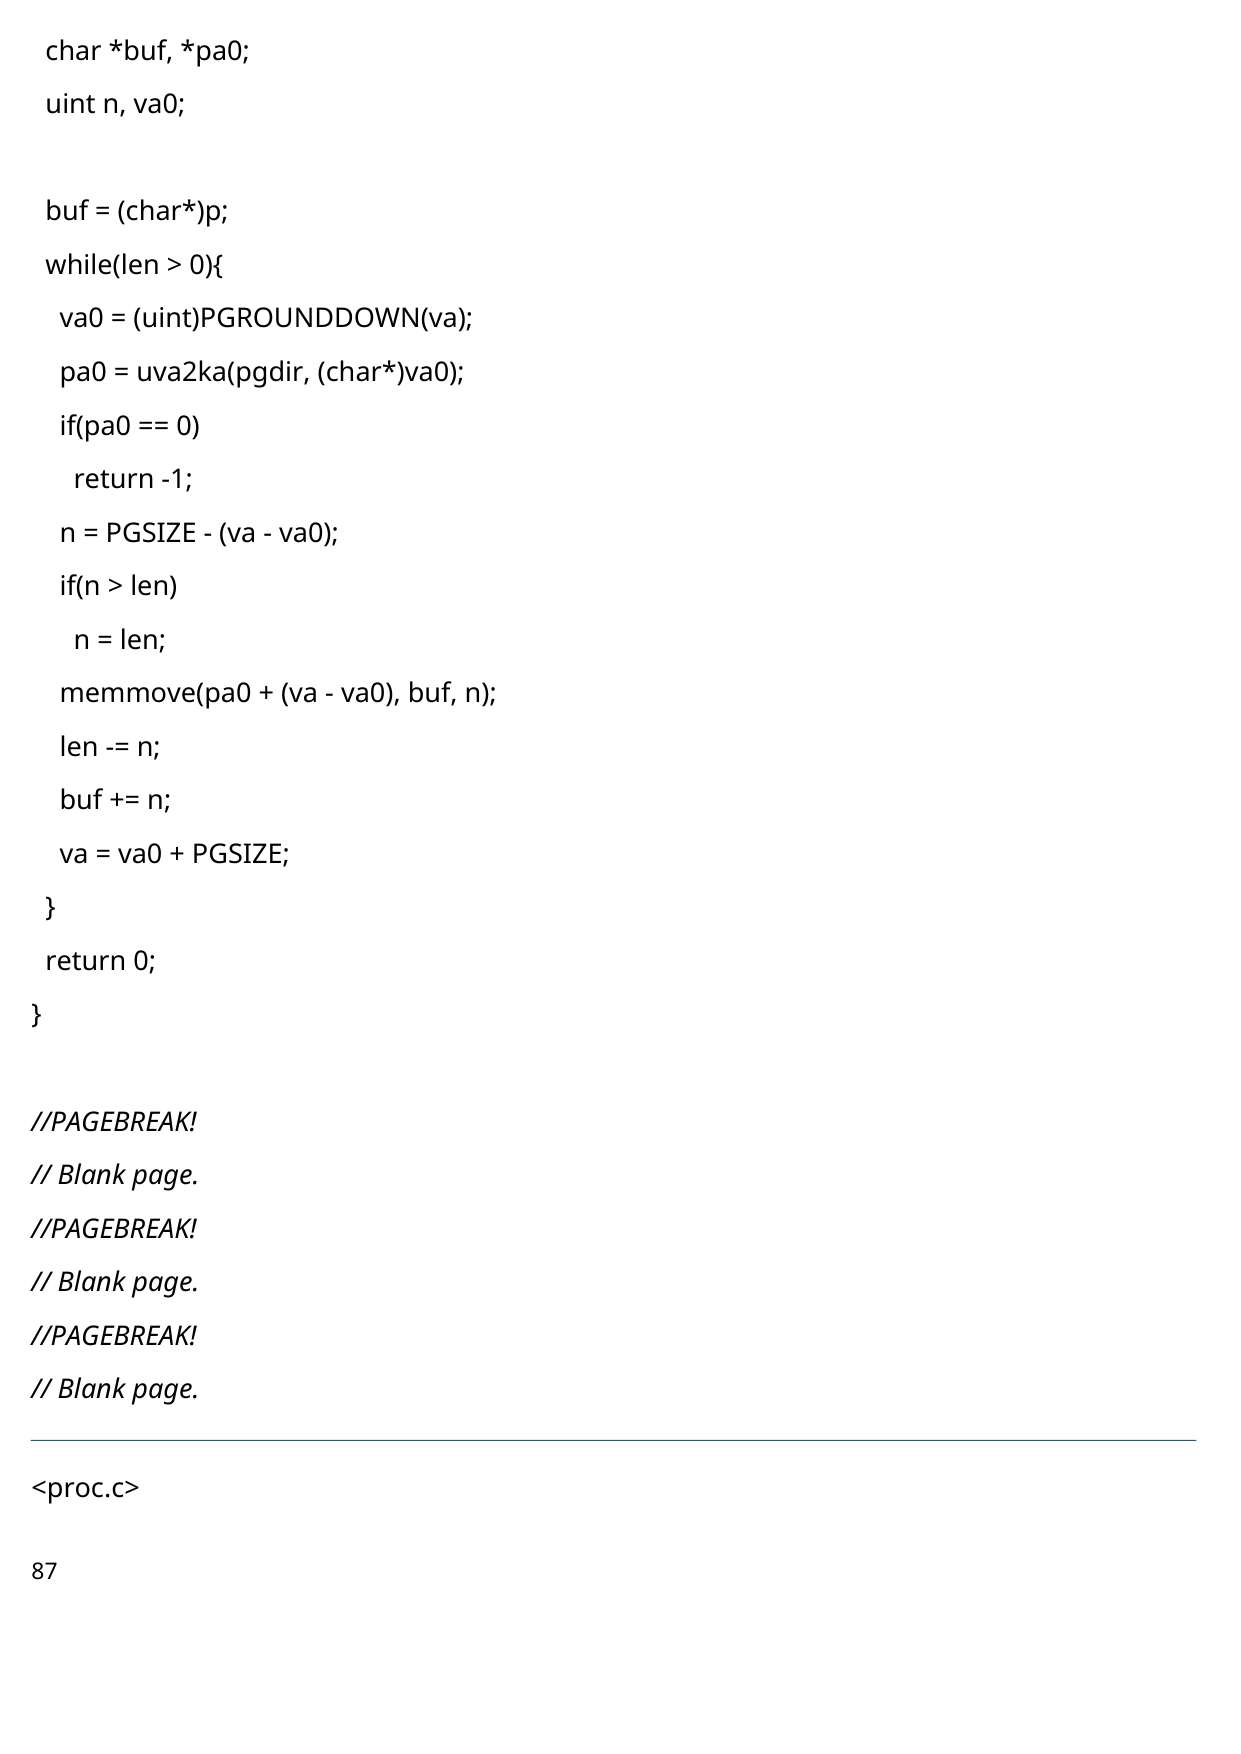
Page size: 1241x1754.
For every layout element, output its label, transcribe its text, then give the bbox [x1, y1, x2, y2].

text // Blank page. [31, 1263, 1209, 1299]
text <proc.c> [31, 1468, 1209, 1505]
text return 0; [31, 941, 1209, 978]
text memmove(pa0 + (va - va0), buf, n); [31, 674, 1209, 711]
text buf = (char*)p; [31, 192, 1209, 229]
text len -= n; [31, 727, 1209, 764]
text uint n, va0; [31, 85, 1209, 122]
text n = PGSIZE - (va - va0); [31, 513, 1209, 550]
text buf += n; [31, 781, 1209, 818]
text } [31, 995, 1209, 1032]
text if(pa0 == 0) [31, 406, 1209, 443]
text n = len; [31, 620, 1209, 657]
text while(len > 0){ [31, 245, 1209, 282]
text //PAGEBREAK! [31, 1209, 1209, 1246]
text va0 = (uint)PGROUNDDOWN(va); [31, 299, 1209, 336]
text pa0 = uva2ka(pgdir, (char*)va0); [31, 352, 1209, 389]
text char *buf, *pa0; [31, 31, 1209, 68]
text //PAGEBREAK! [31, 1316, 1209, 1353]
text return -1; [31, 459, 1209, 496]
text // Blank page. [31, 1156, 1209, 1192]
text va = va0 + PGSIZE; [31, 834, 1209, 871]
text if(n > len) [31, 567, 1209, 603]
text } [31, 888, 1209, 925]
text //PAGEBREAK! [31, 1102, 1209, 1139]
text // Blank page. [31, 1370, 1209, 1407]
